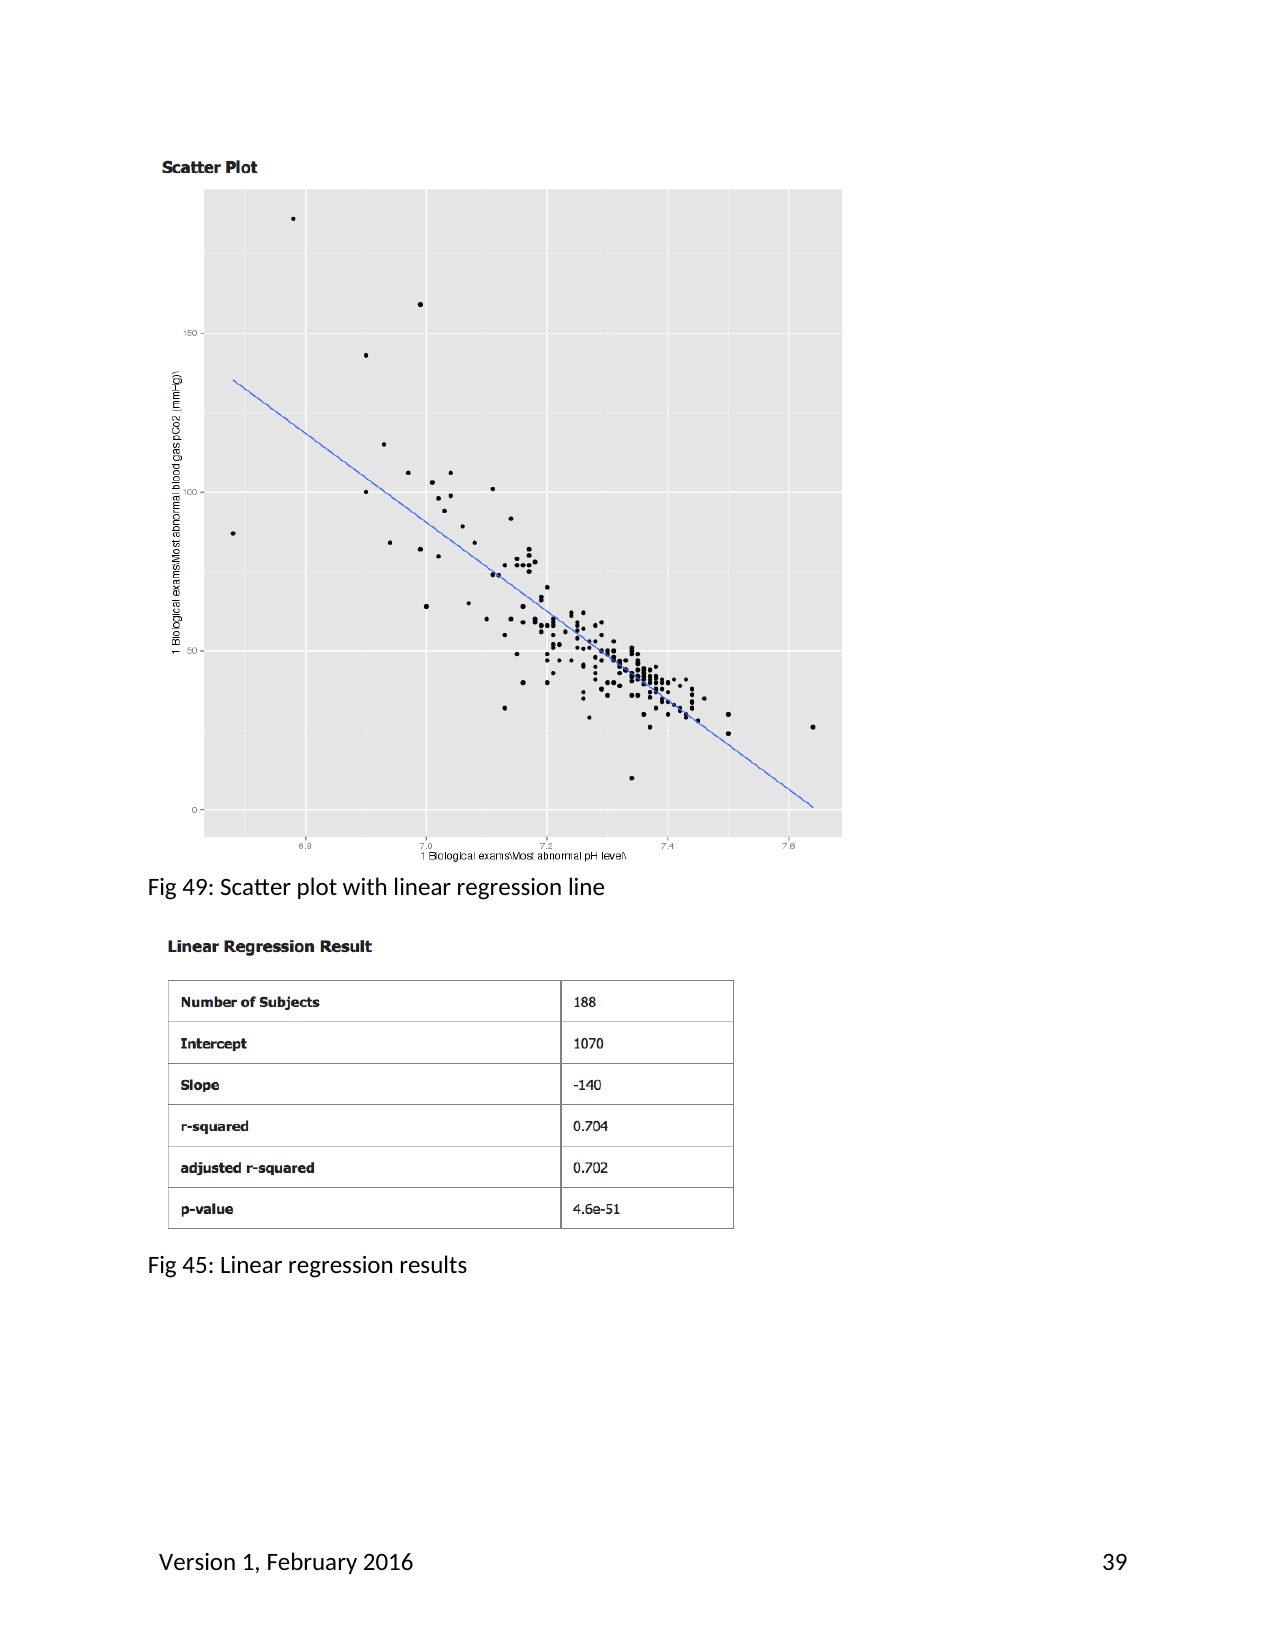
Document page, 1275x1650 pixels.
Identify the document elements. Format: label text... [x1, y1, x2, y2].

picture [147, 913, 854, 1249]
text Fig 45: Linear regression results [148, 1249, 1127, 1279]
text Fig 49: Scatter plot with linear regression line [148, 871, 1127, 901]
picture [147, 147, 892, 871]
